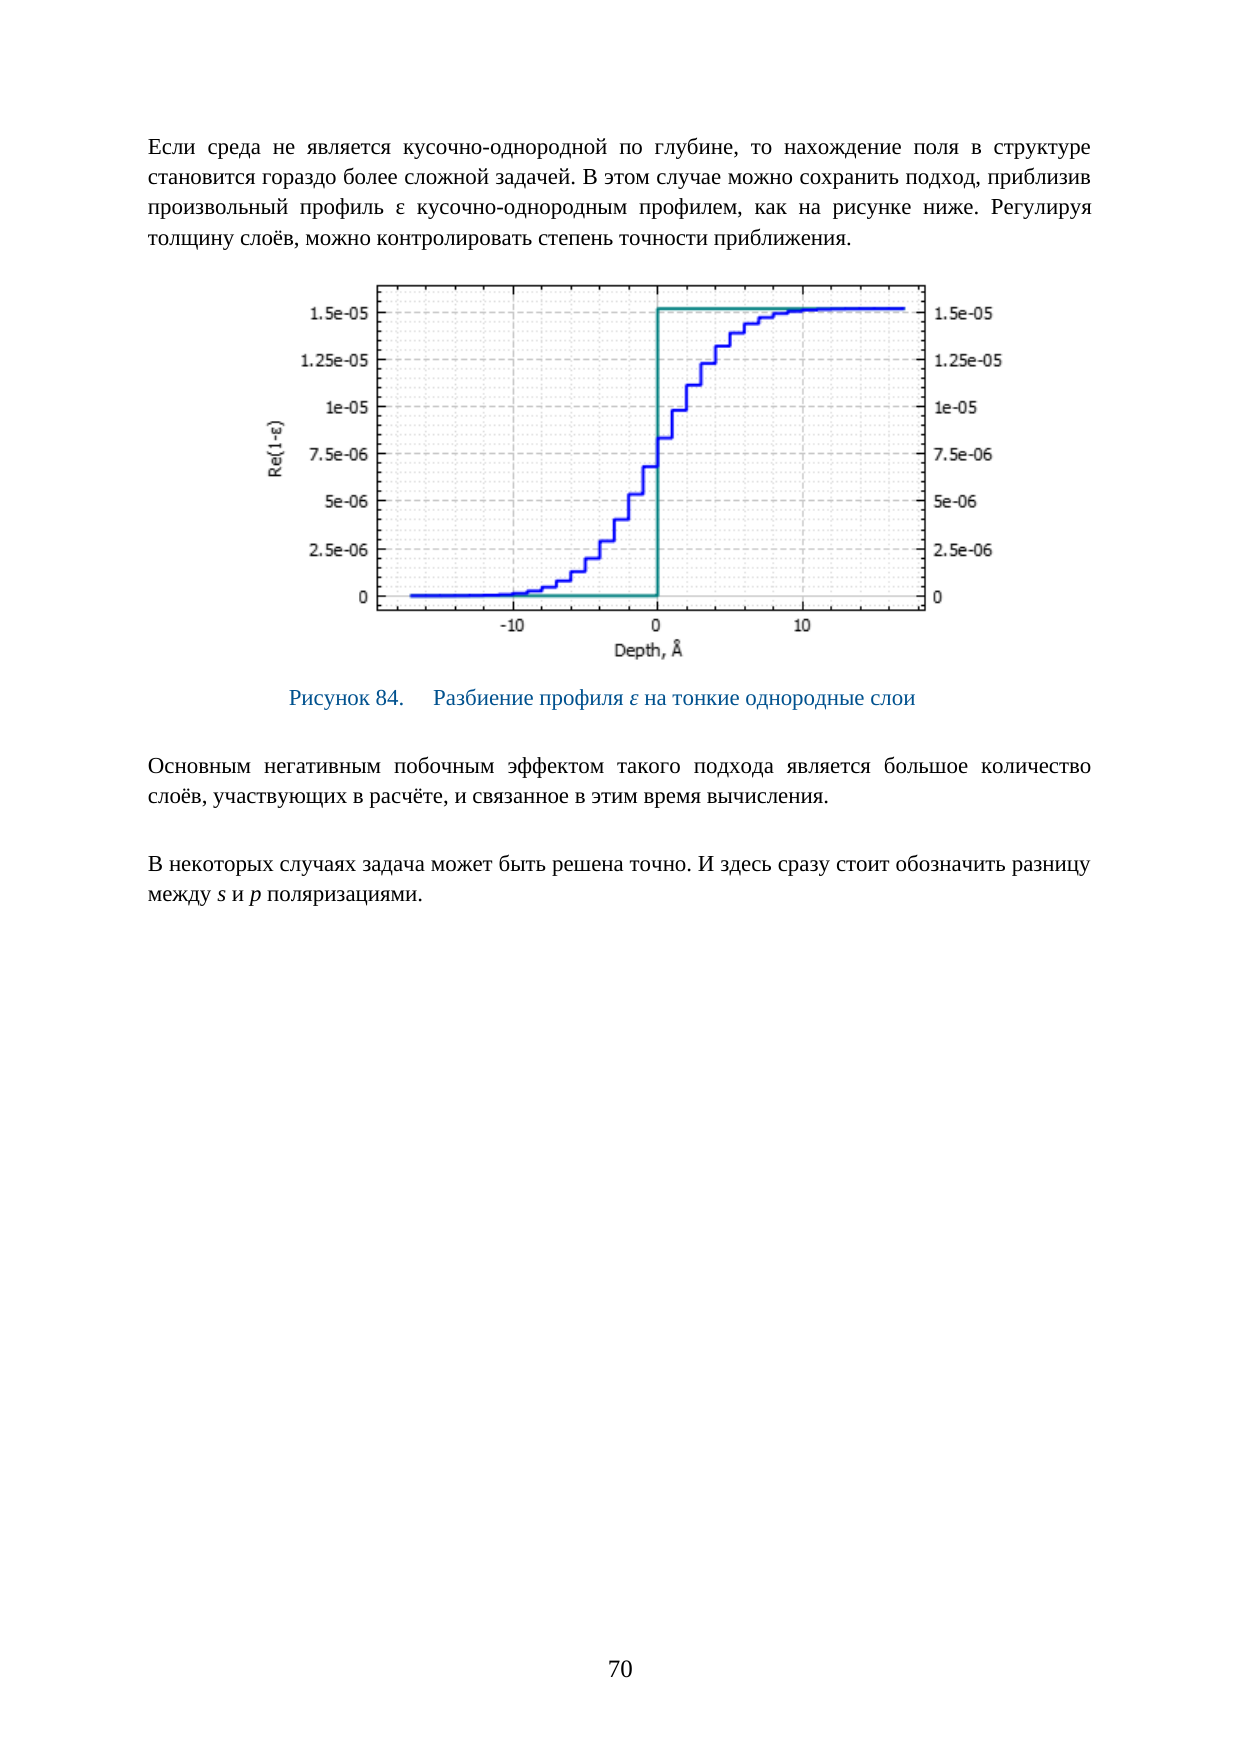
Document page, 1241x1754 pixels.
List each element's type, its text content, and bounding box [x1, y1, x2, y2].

text Основным негативным побочным эффектом такого подхода является большое количество слоёв, участвующих в расчёте, и связанное в этим время вычисления. [148, 752, 1093, 808]
text Если среда не является кусочно-однородной по глубине, то нахождение поля в структуре становится гораздо более сложной задачей. В этом случае можно сохранить подход, приблизив произвольный профиль ε кусочно-однородным профилем, как на рисунке ниже. Регулируя толщину слоёв, можно контролировать степень точности приближения. [148, 133, 1093, 250]
picture [261, 279, 1009, 663]
text В некоторых случаях задача может быть решена точно. И здесь сразу стоит обозначить разницу между s и p поляризациями. [148, 849, 1093, 906]
